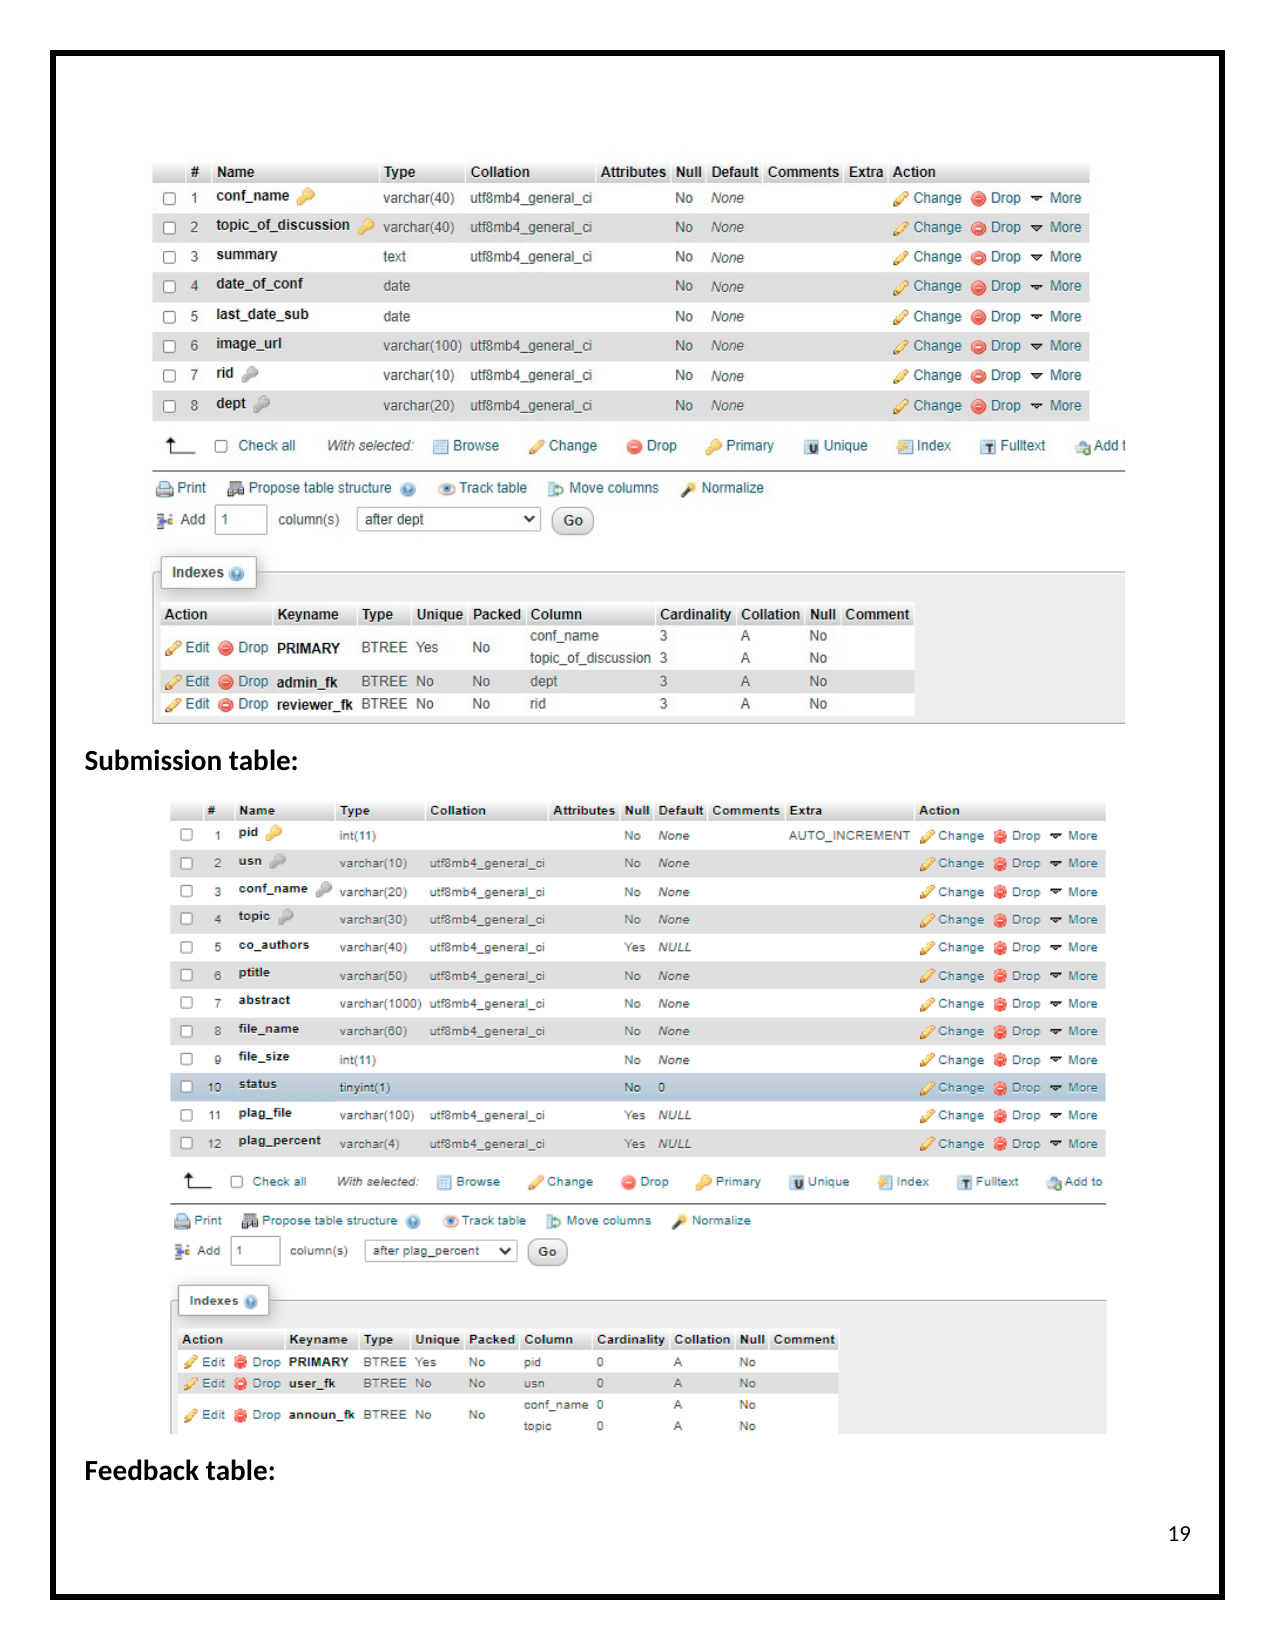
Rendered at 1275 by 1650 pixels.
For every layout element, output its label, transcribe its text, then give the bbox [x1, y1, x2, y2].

text Feedback table: [84, 1452, 1191, 1488]
text Submission table: [84, 742, 1191, 778]
picture [149, 150, 1126, 724]
picture [168, 796, 1107, 1434]
